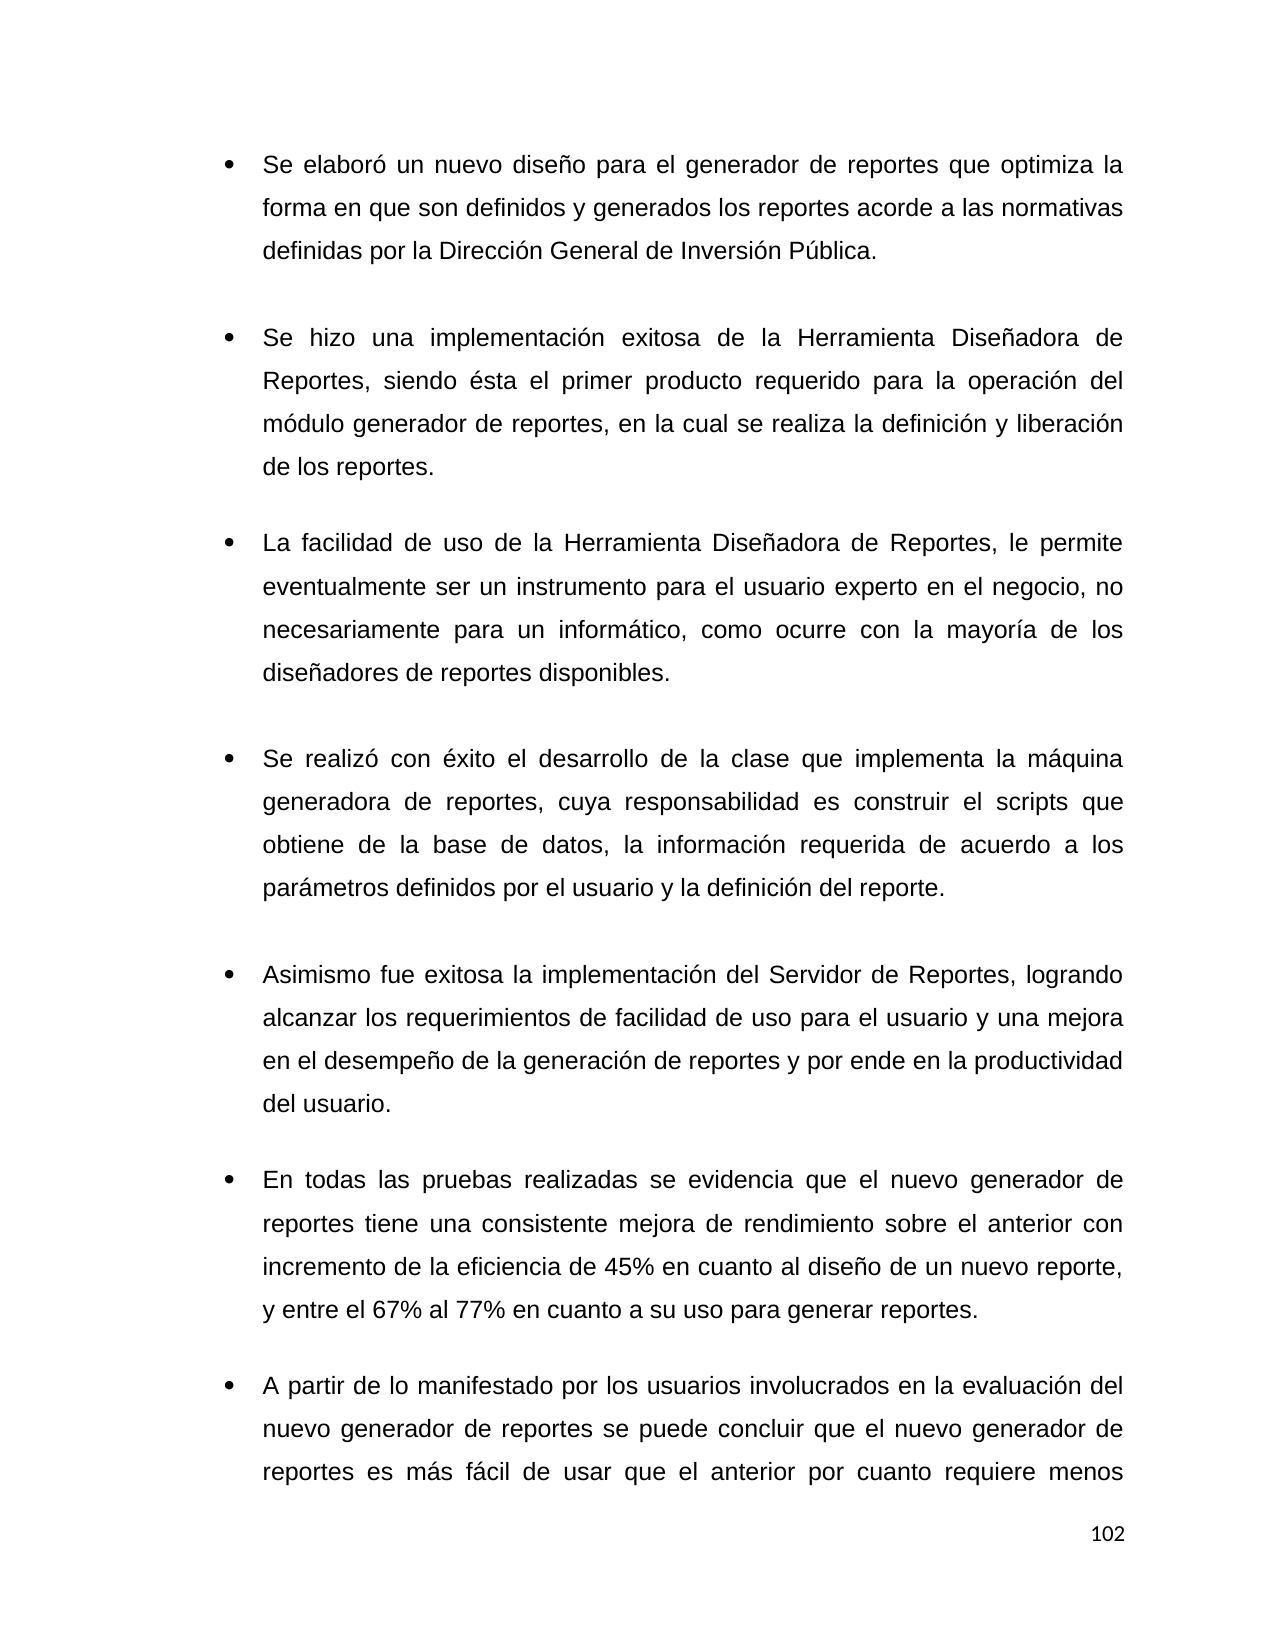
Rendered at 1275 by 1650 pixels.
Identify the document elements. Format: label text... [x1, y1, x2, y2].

list Se realizó con éxito el desarrollo de la clase que implementa la máquina generadora de reportes, cuya responsabilidad es construir el scripts que obtiene de la base de datos, la información requerida de acuerdo a los parámetros definidos por el usuario y la definición del reporte. [225, 744, 1125, 902]
list Se elaboró un nuevo diseño para el generador de reportes que optimiza la forma en que son definidos y generados los reportes acorde a las normativas definidas por la Dirección General de Inversión Pública. [225, 150, 1125, 265]
list En todas las pruebas realizadas se evidencia que el nuevo generador de reportes tiene una consistente mejora de rendimiento sobre el anterior con incremento de la eficiencia de 45% en cuanto al diseño de un nuevo reporte, y entre el 67% al 77% en cuanto a su uso para generar reportes. [225, 1165, 1125, 1323]
list La facilidad de uso de la Herramienta Diseñadora de Reportes, le permite eventualmente ser un instrumento para el usuario experto en el negocio, no necesariamente para un informático, como ocurre con la mayoría de los diseñadores de reportes disponibles. [225, 528, 1125, 686]
list Asimismo fue exitosa la implementación del Servidor de Reportes, logrando alcanzar los requerimientos de facilidad de uso para el usuario y una mejora en el desempeño de la generación de reportes y por ende en la productividad del usuario. [225, 960, 1125, 1118]
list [225, 1371, 1125, 1486]
list Se hizo una implementación exitosa de la Herramienta Diseñadora de Reportes, siendo ésta el primer producto requerido para la operación del módulo generador de reportes, en la cual se realiza la definición y liberación de los reportes. [225, 323, 1125, 481]
